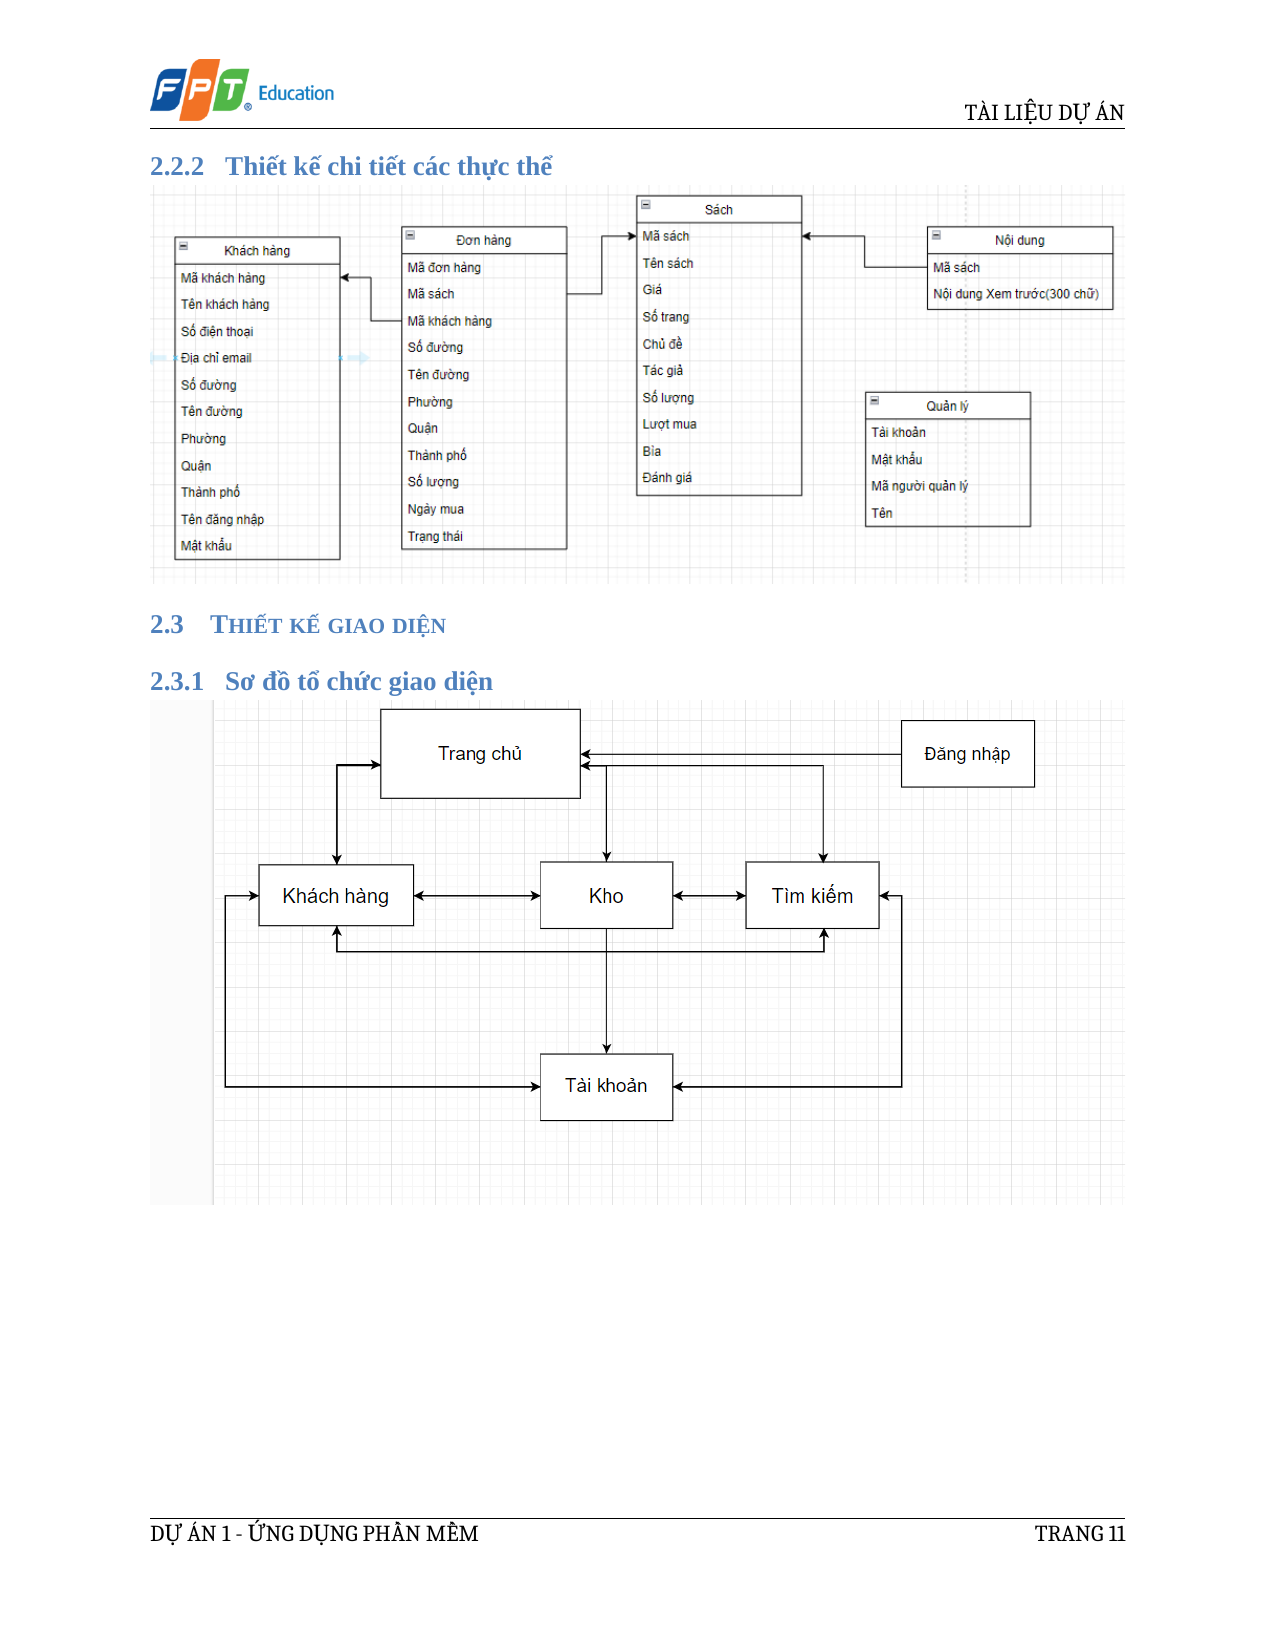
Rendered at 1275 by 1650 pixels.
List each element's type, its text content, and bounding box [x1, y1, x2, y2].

subtitle Thiết kế giao diện [150, 608, 1125, 639]
subtitle Sơ đồ tổ chức giao diện [150, 665, 1125, 696]
subtitle Thiết kế chi tiết các thực thể [150, 150, 1125, 181]
picture [150, 700, 1125, 1205]
picture [150, 59, 336, 121]
picture [150, 185, 1125, 584]
